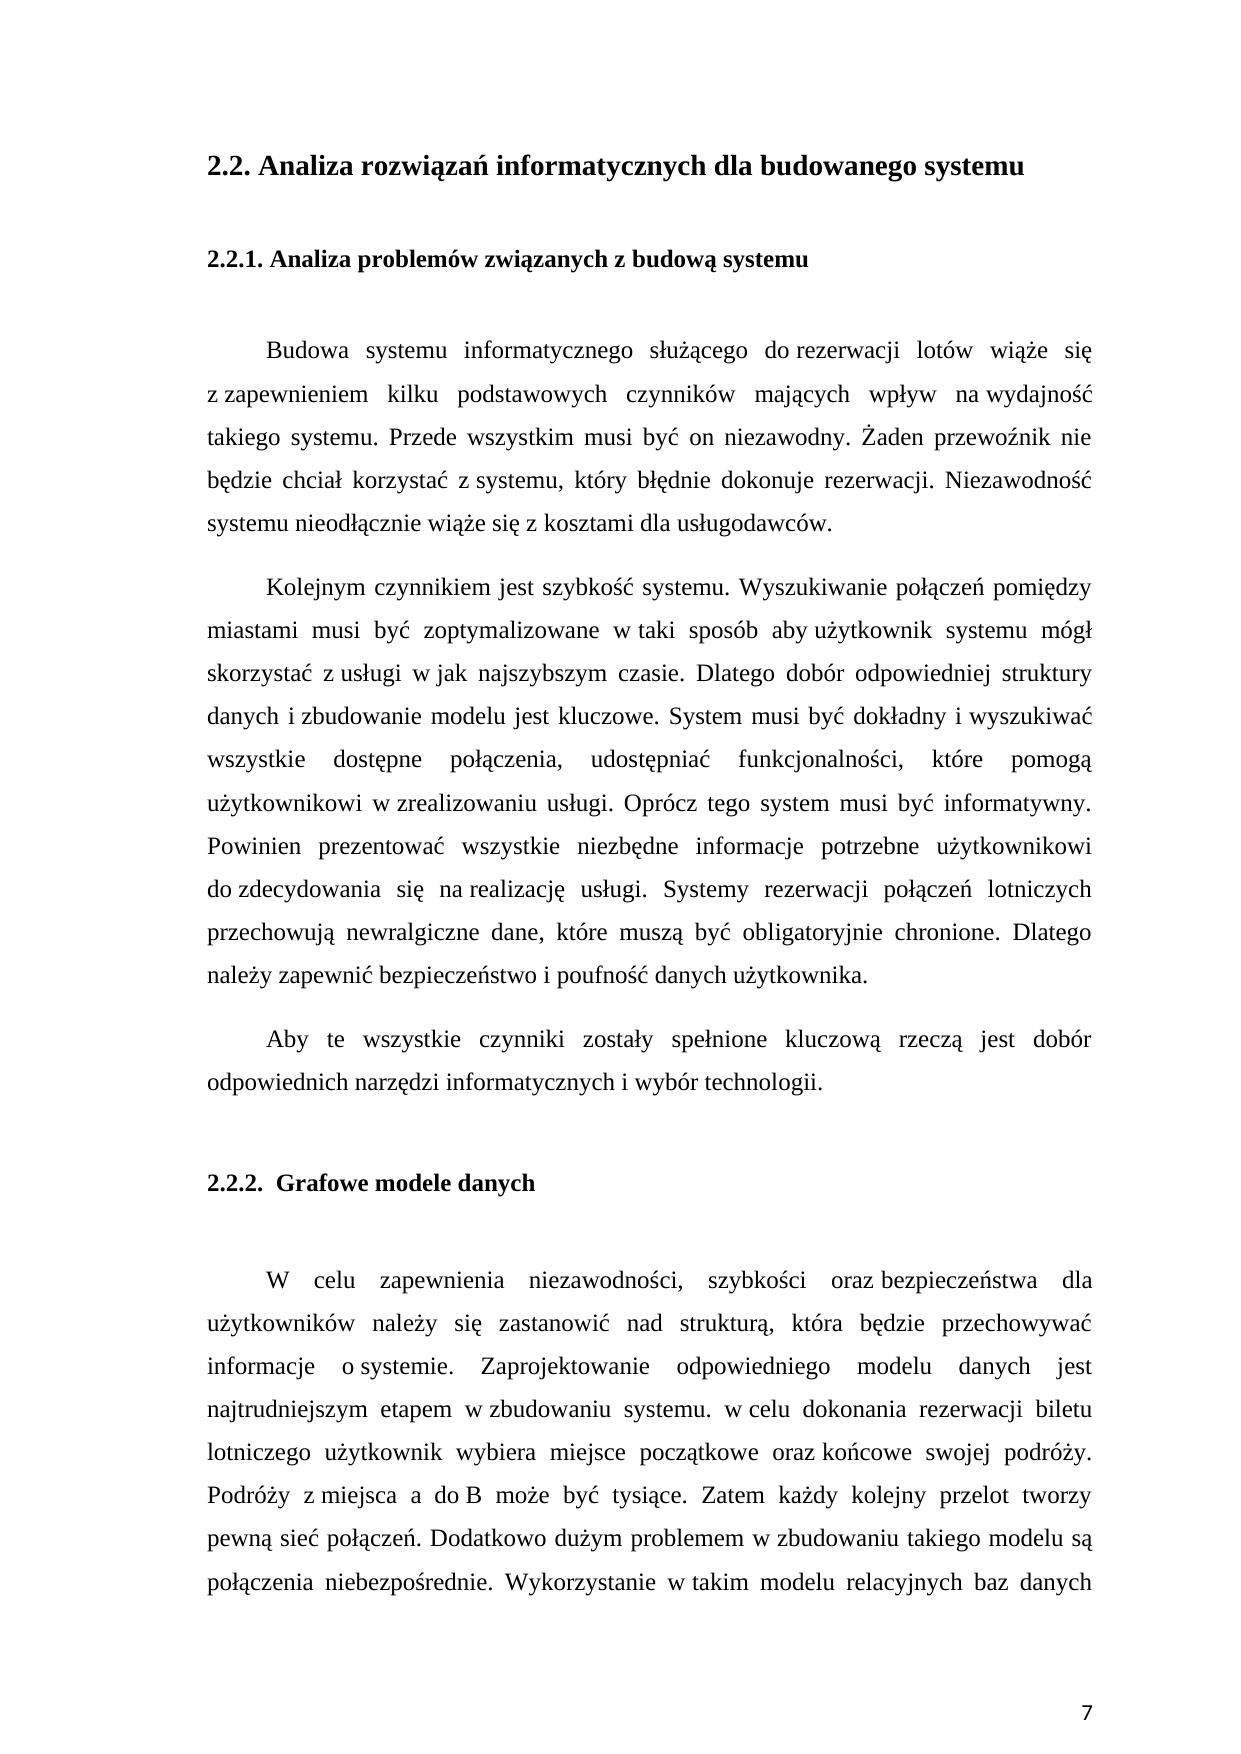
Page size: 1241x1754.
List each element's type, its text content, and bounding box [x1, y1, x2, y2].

text Budowa systemu informatycznego służącego do rezerwacji lotów wiąże się z zapewnieniem kilku podstawowych czynników mających wpływ na wydajność takiego systemu. Przede wszystkim musi być on niezawodny. Żaden przewoźnik nie będzie chciał korzystać z systemu, który błędnie dokonuje rezerwacji. Niezawodność systemu nieodłącznie wiąże się z kosztami dla usługodawców. [207, 336, 1092, 537]
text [207, 1265, 1092, 1595]
text Aby te wszystkie czynniki zostały spełnione kluczową rzeczą jest dobór odpowiednich narzędzi informatycznych i wybór technologii. [207, 1024, 1092, 1096]
text 2.2.1. Analiza problemów związanych z budową systemu [207, 244, 1092, 273]
text 2.2. Analiza rozwiązań informatycznych dla budowanego systemu [207, 148, 1092, 181]
text Kolejnym czynnikiem jest szybkość systemu. Wyszukiwanie połączeń pomiędzy miastami musi być zoptymalizowane w taki sposób aby użytkownik systemu mógł skorzystać z usługi w jak najszybszym czasie. Dlatego dobór odpowiedniej struktury danych i zbudowanie modelu jest kluczowe. System musi być dokładny i wyszukiwać wszystkie dostępne połączenia, udostępniać funkcjonalności, które pomogą użytkownikowi w zrealizowaniu usługi. Oprócz tego system musi być informatywny. Powinien prezentować wszystkie niezbędne informacje potrzebne użytkownikowi do zdecydowania się na realizację usługi. Systemy rezerwacji połączeń lotniczych przechowują newralgiczne dane, które muszą być obligatoryjnie chronione. Dlatego należy zapewnić bezpieczeństwo i poufność danych użytkownika. [207, 572, 1092, 989]
text 2.2.2. Grafowe modele danych [207, 1168, 1092, 1197]
